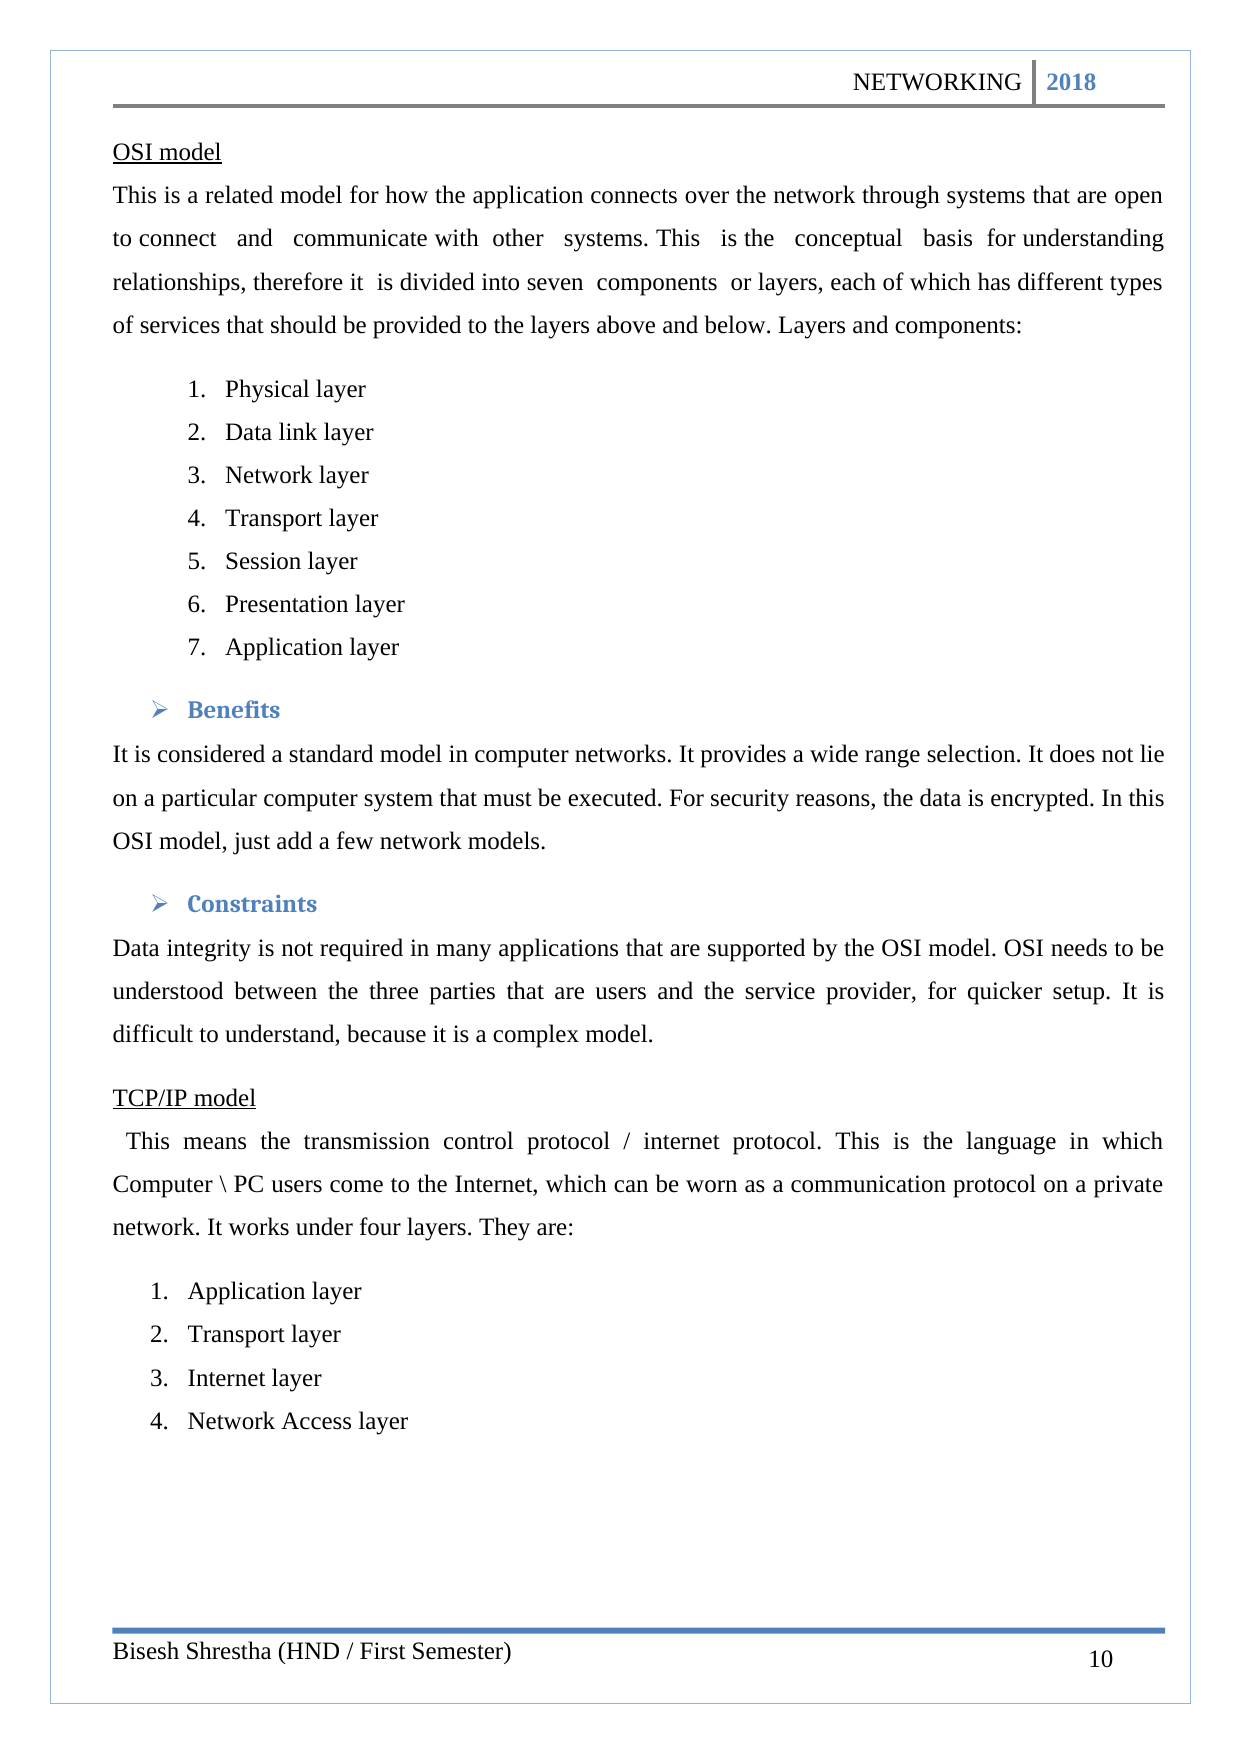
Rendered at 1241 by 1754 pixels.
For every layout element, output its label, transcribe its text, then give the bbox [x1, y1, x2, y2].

list Internet layer [150, 1363, 1165, 1391]
text This is a related model for how the application connects over the network through systems that are open to connect and communicate with other systems. This is the conceptual basis for understanding relationships, therefore it is divided into seven components or layers, each of which has different types of services that should be provided to the layers above and below. Layers and components: [112, 180, 1165, 338]
list Transport layer [150, 1319, 1165, 1348]
text It is considered a standard model in computer networks. It provides a wide range selection. It does not lie on a particular computer system that must be executed. For security reasons, the data is encrypted. In this OSI model, just add a few network models. [112, 739, 1165, 854]
text This means the transmission control protocol / internet protocol. This is the language in which Computer \ PC users come to the Internet, which can be worn as a communication protocol on a private network. It works under four layers. They are: [112, 1126, 1165, 1241]
subtitle TCP/IP model [112, 1083, 1165, 1112]
list Physical layer [187, 374, 1165, 402]
list Network Access layer [150, 1406, 1165, 1434]
list Application layer [150, 1276, 1165, 1305]
list Transport layer [187, 503, 1165, 532]
list Network layer [187, 460, 1165, 489]
text Data integrity is not required in many applications that are supported by the OSI model. OSI needs to be understood between the three parties that are users and the service provider, for quicker setup. It is difficult to understand, because it is a complex model. [112, 933, 1165, 1048]
list Session layer [187, 546, 1165, 575]
subtitle OSI model [112, 137, 1165, 166]
list Data link layer [187, 417, 1165, 446]
list Presentation layer [187, 589, 1165, 618]
subtitle Benefits [150, 696, 1165, 725]
subtitle Constraints [150, 890, 1165, 918]
list Application layer [187, 632, 1165, 661]
